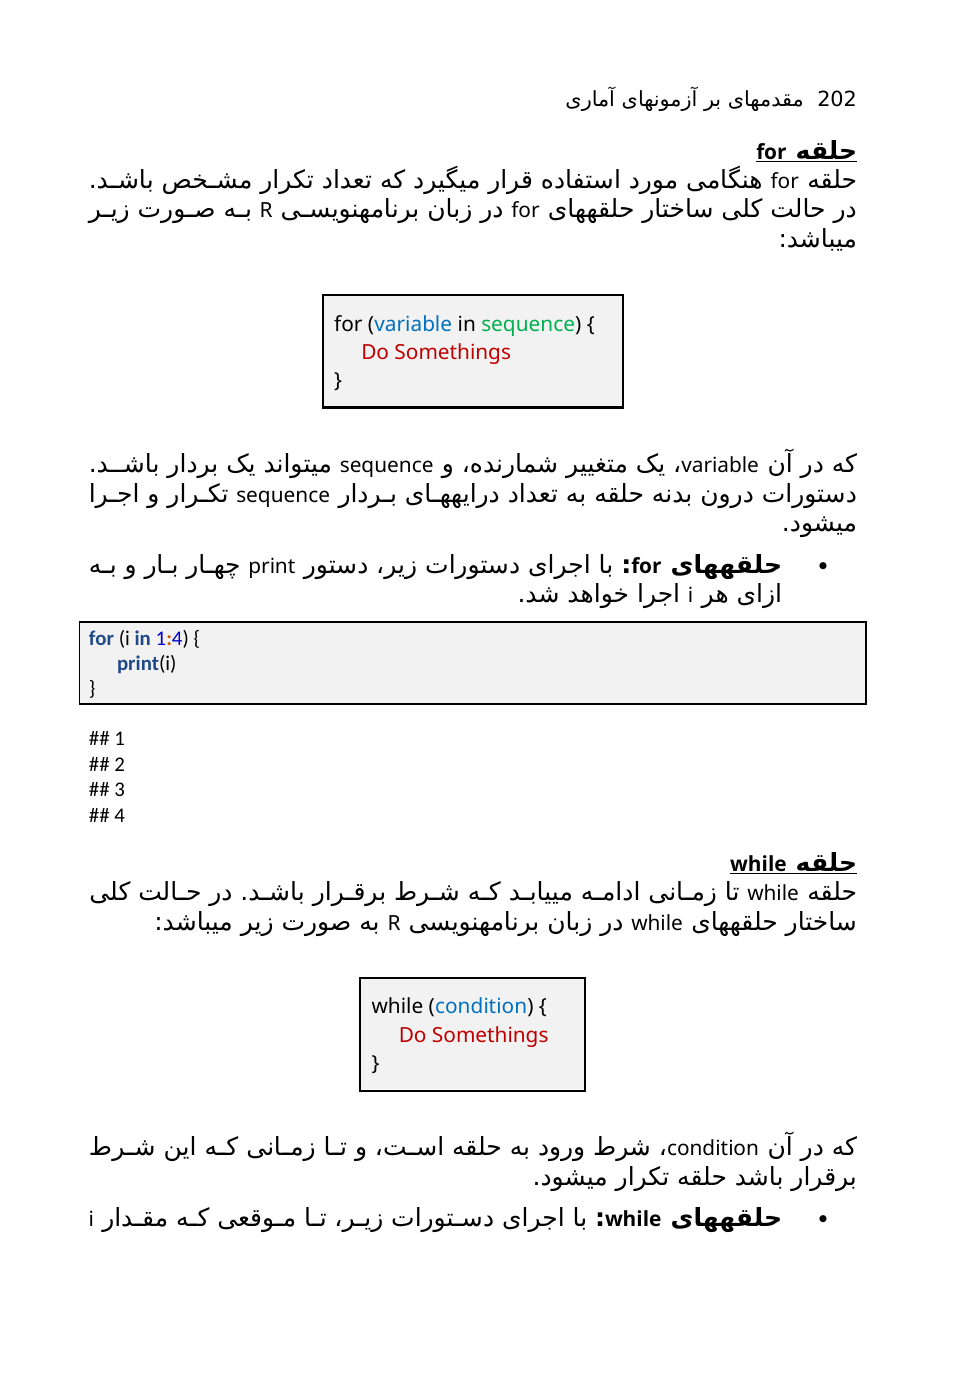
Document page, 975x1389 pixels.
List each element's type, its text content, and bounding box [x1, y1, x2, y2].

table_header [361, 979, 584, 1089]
list حلقه‏های for: با اجرای دستورات زیر، دستور print چهار بار و به ازای هر i اجرا خواهد شد. [89, 550, 819, 609]
text حلقه while [89, 848, 857, 877]
text حلقه while تا زمانی ادامه می‏یابد که شرط برقرار باشد. در حالت کلی ساختار حلقه‏های while در زبان برنامه‏نویسی R به صورت زیر می‏باشد: [89, 877, 857, 936]
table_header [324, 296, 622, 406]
text حلقه for هنگامی مورد استفاده قرار می‏گیرد که تعداد تکرار مشخص باشد. در حالت کلی ساختار حلقه‏های for در زبان برنامه‏نویسی R به صورت زیر می‏باشد: [89, 165, 857, 253]
text ## 1 ## 2 ## 3 ## 4 [89, 726, 857, 827]
text که در آن condition، شرط ورود به حلقه است، و تا زمانی که این شرط برقرار باشد حلقه تکرار می‏شود. [89, 1132, 857, 1191]
text for (i in 1:4) { print(i) } [80, 623, 865, 703]
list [89, 1203, 819, 1233]
text که در آن variable، یک متغییر شمارنده، و sequence می‏تواند یک بردار باشد. دستورات درون بدنه حلقه به تعداد درایه‏های بردار sequence تکرار و اجرا می‏شود. [89, 449, 857, 537]
text حلقه for [89, 136, 857, 165]
